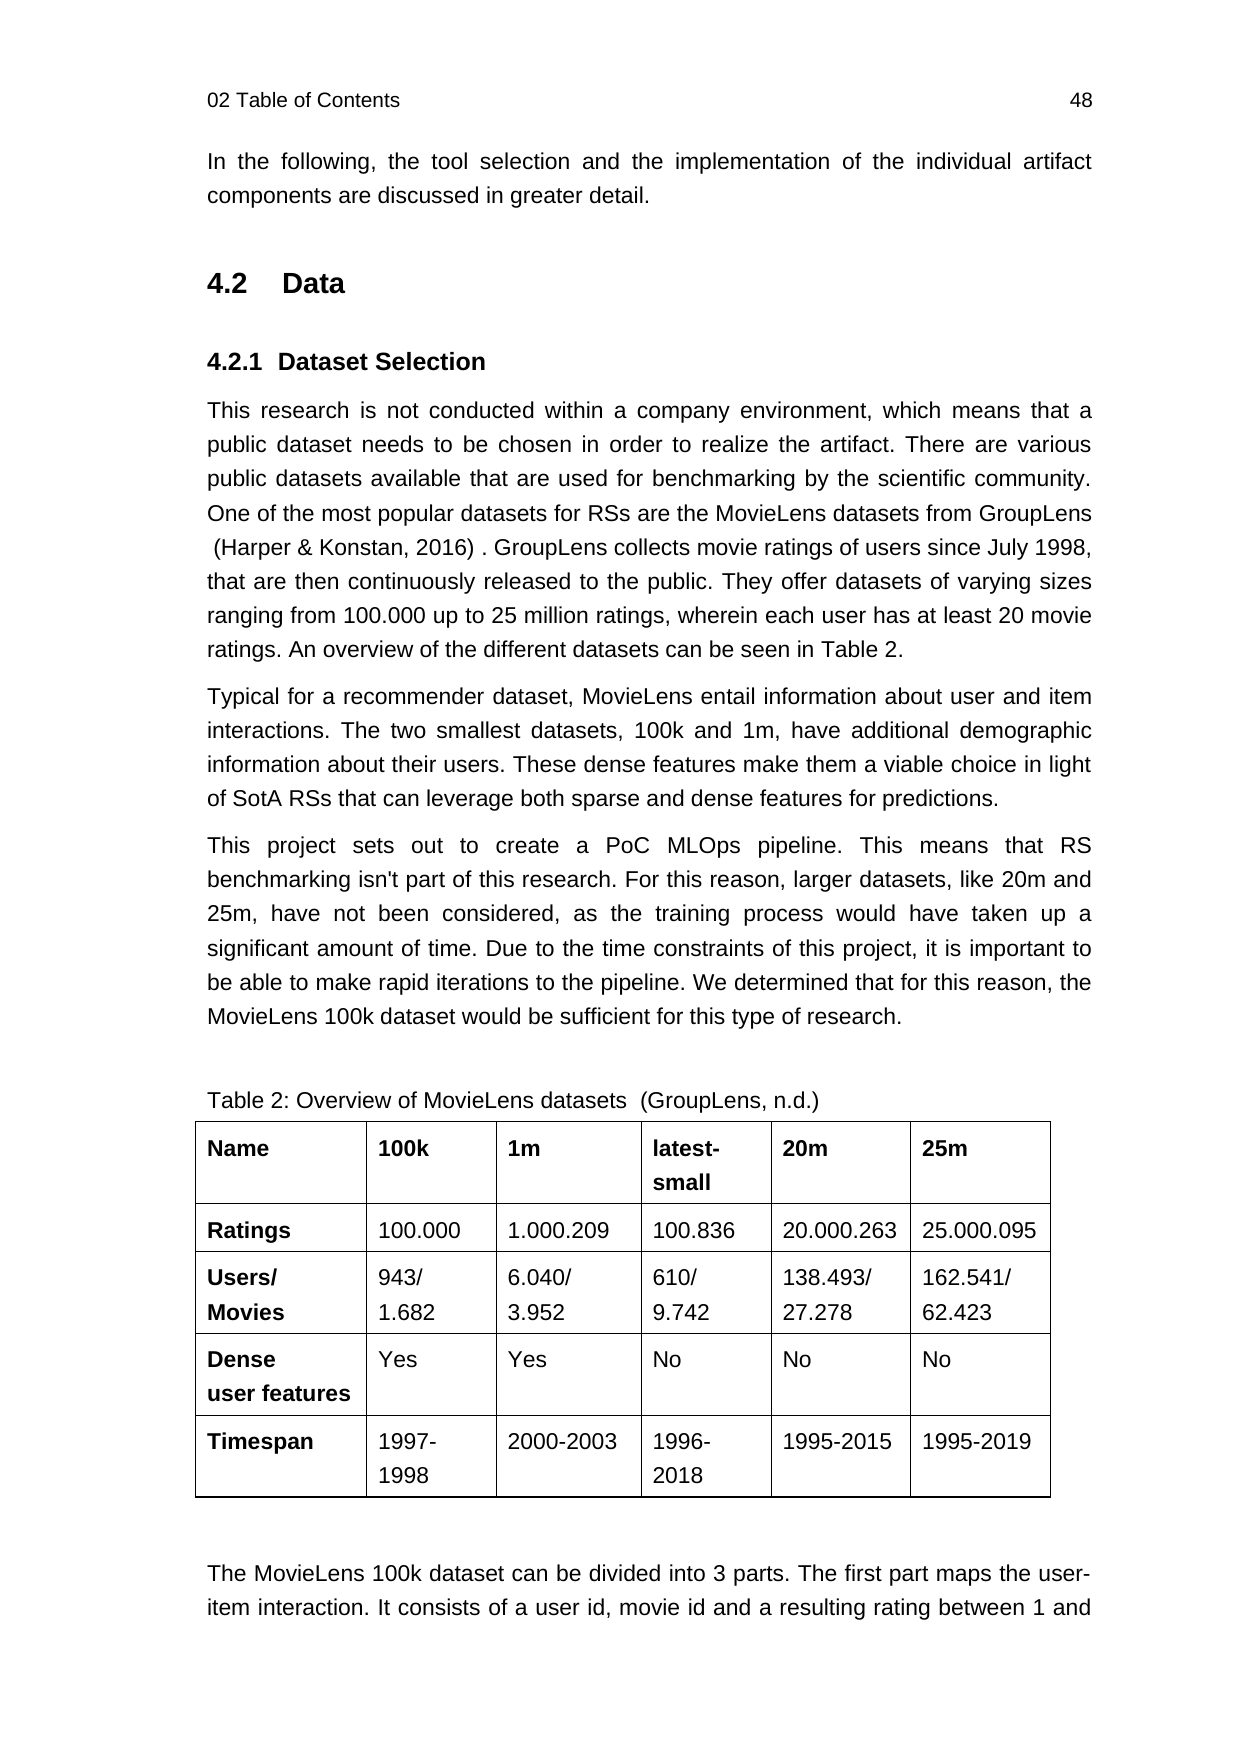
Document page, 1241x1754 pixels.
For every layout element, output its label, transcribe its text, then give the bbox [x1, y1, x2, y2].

table_cell 1.000.209 [497, 1204, 641, 1251]
table_cell Ratings [196, 1204, 366, 1251]
table_cell 1996-2018 [642, 1416, 771, 1496]
text Table 2: Overview of MovieLens datasets [207, 1087, 1092, 1113]
text This research is not conducted within a company environment, which means that a public dataset needs to be chosen in order to realize the artifact. There are various public datasets available that are used for benchmarking by the scientific community. One of the most popular datasets for RSs are the MovieLens datasets from GroupLens . GroupLens collects movie ratings of users since July 1998, that are then continuously released to the public. They offer datasets of varying sizes ranging from 100.000 up to 25 million ratings, wherein each user has at least 20 movie ratings. An overview of the different datasets can be seen in Table 2. [207, 397, 1092, 663]
table_cell Users/ Movies [196, 1252, 366, 1333]
table_header 20m [772, 1122, 910, 1203]
text In the following, the tool selection and the implementation of the individual artifact components are discussed in greater detail. [207, 148, 1092, 208]
text This project sets out to create a PoC MLOps pipeline. This means that RS benchmarking isn't part of this research. For this reason, larger datasets, like 20m and 25m, have not been considered, as the training process would have taken up a significant amount of time. Due to the time constraints of this project, it is important to be able to make rapid iterations to the pipeline. We determined that for this reason, the MovieLens 100k dataset would be sufficient for this type of research. [207, 832, 1092, 1029]
subtitle Data [207, 266, 1092, 300]
table_cell Timespan [196, 1416, 366, 1496]
table_cell 100.836 [642, 1204, 771, 1251]
table_cell No [772, 1334, 910, 1414]
table_cell 1995-2015 [772, 1416, 910, 1496]
table_cell Yes [367, 1334, 496, 1414]
table_cell 6.040/ 3.952 [497, 1252, 641, 1333]
table_cell 1995-2019 [911, 1416, 1050, 1496]
table_header 1m [497, 1122, 641, 1203]
table_cell 162.541/ 62.423 [911, 1252, 1050, 1333]
table_cell No [642, 1334, 771, 1414]
text Typical for a recommender dataset, MovieLens entail information about user and item interactions. The two smallest datasets, 100k and 1m, have additional demographic information about their users. These dense features make them a viable choice in light of SotA RSs that can leverage both sparse and dense features for predictions. [207, 683, 1092, 812]
table_header 100k [367, 1122, 496, 1203]
subtitle Dataset Selection [207, 347, 1092, 376]
table_cell 100.000 [367, 1204, 496, 1251]
table_cell Yes [497, 1334, 641, 1414]
table_cell 2000-2003 [497, 1416, 641, 1496]
table_cell No [911, 1334, 1050, 1414]
table_cell 610/ 9.742 [642, 1252, 771, 1333]
table_cell 138.493/ 27.278 [772, 1252, 910, 1333]
table_header latest-small [642, 1122, 771, 1203]
table_header Name [196, 1122, 366, 1203]
table_cell 1997-1998 [367, 1416, 496, 1496]
table_header 25m [911, 1122, 1050, 1203]
table_cell Dense user features [196, 1334, 366, 1414]
table_cell 20.000.263 [772, 1204, 910, 1251]
table_cell 25.000.095 [911, 1204, 1050, 1251]
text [207, 1560, 1092, 1621]
table_cell 943/ 1.682 [367, 1252, 496, 1333]
